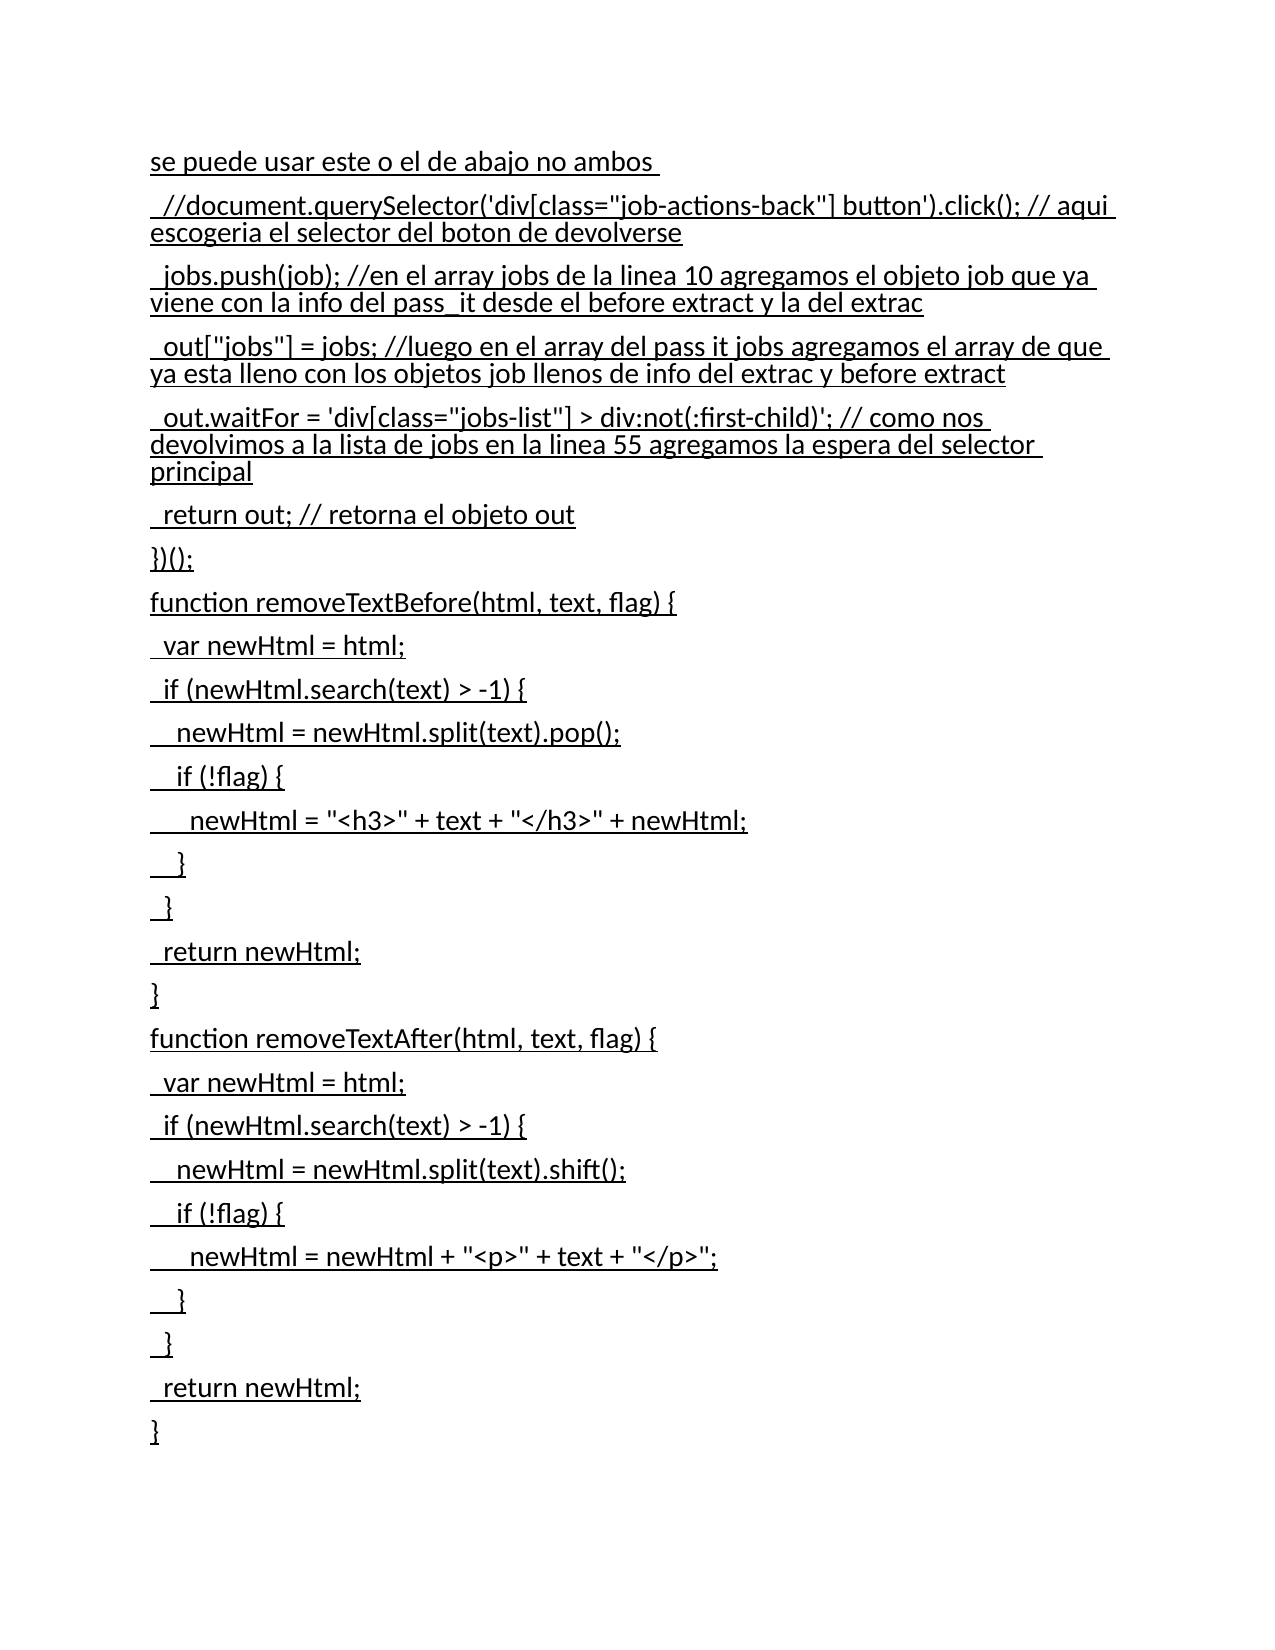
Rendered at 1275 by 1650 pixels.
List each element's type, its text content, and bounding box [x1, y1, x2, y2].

text var newHtml = html; [150, 634, 1125, 661]
text newHtml = newHtml.split(text).pop(); [150, 721, 1125, 748]
text //document.querySelector('div[class="job-actions-back"] button').click(); // aqui escogeria el selector del boton de devolverse [150, 194, 1125, 248]
text return out; // retorna el objeto out [150, 503, 1125, 530]
text if (newHtml.search(text) > -1) { [150, 1114, 1125, 1141]
text } [150, 1420, 1125, 1447]
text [150, 150, 1125, 177]
text if (!flag) { [150, 765, 1125, 792]
text out["jobs"] = jobs; //luego en el array del pass it jobs agregamos el array de que ya esta lleno con los objetos job llenos de info del extrac y before extract [150, 335, 1125, 389]
text } [150, 896, 1125, 923]
text var newHtml = html; [150, 1071, 1125, 1097]
text newHtml = "<h3>" + text + "</h3>" + newHtml; [150, 809, 1125, 836]
text newHtml = newHtml.split(text).shift(); [150, 1158, 1125, 1185]
text } [150, 852, 1125, 879]
text function removeTextBefore(html, text, flag) { [150, 590, 1125, 617]
text } [150, 983, 1125, 1010]
text } [150, 1332, 1125, 1359]
text } [150, 1289, 1125, 1316]
text if (!flag) { [150, 1201, 1125, 1228]
text })(); [150, 547, 1125, 574]
text return newHtml; [150, 1376, 1125, 1403]
text out.waitFor = 'div[class="jobs-list"] > div:not(:first-child)'; // como nos devolvimos a la lista de jobs en la linea 55 agregamos la espera del selector principal [150, 406, 1125, 486]
text if (newHtml.search(text) > -1) { [150, 678, 1125, 705]
text newHtml = newHtml + "<p>" + text + "</p>"; [150, 1245, 1125, 1272]
text function removeTextAfter(html, text, flag) { [150, 1027, 1125, 1054]
text jobs.push(job); //en el array jobs de la linea 10 agregamos el objeto job que ya viene con la info del pass_it desde el before extract y la del extrac [150, 264, 1125, 318]
text return newHtml; [150, 939, 1125, 967]
